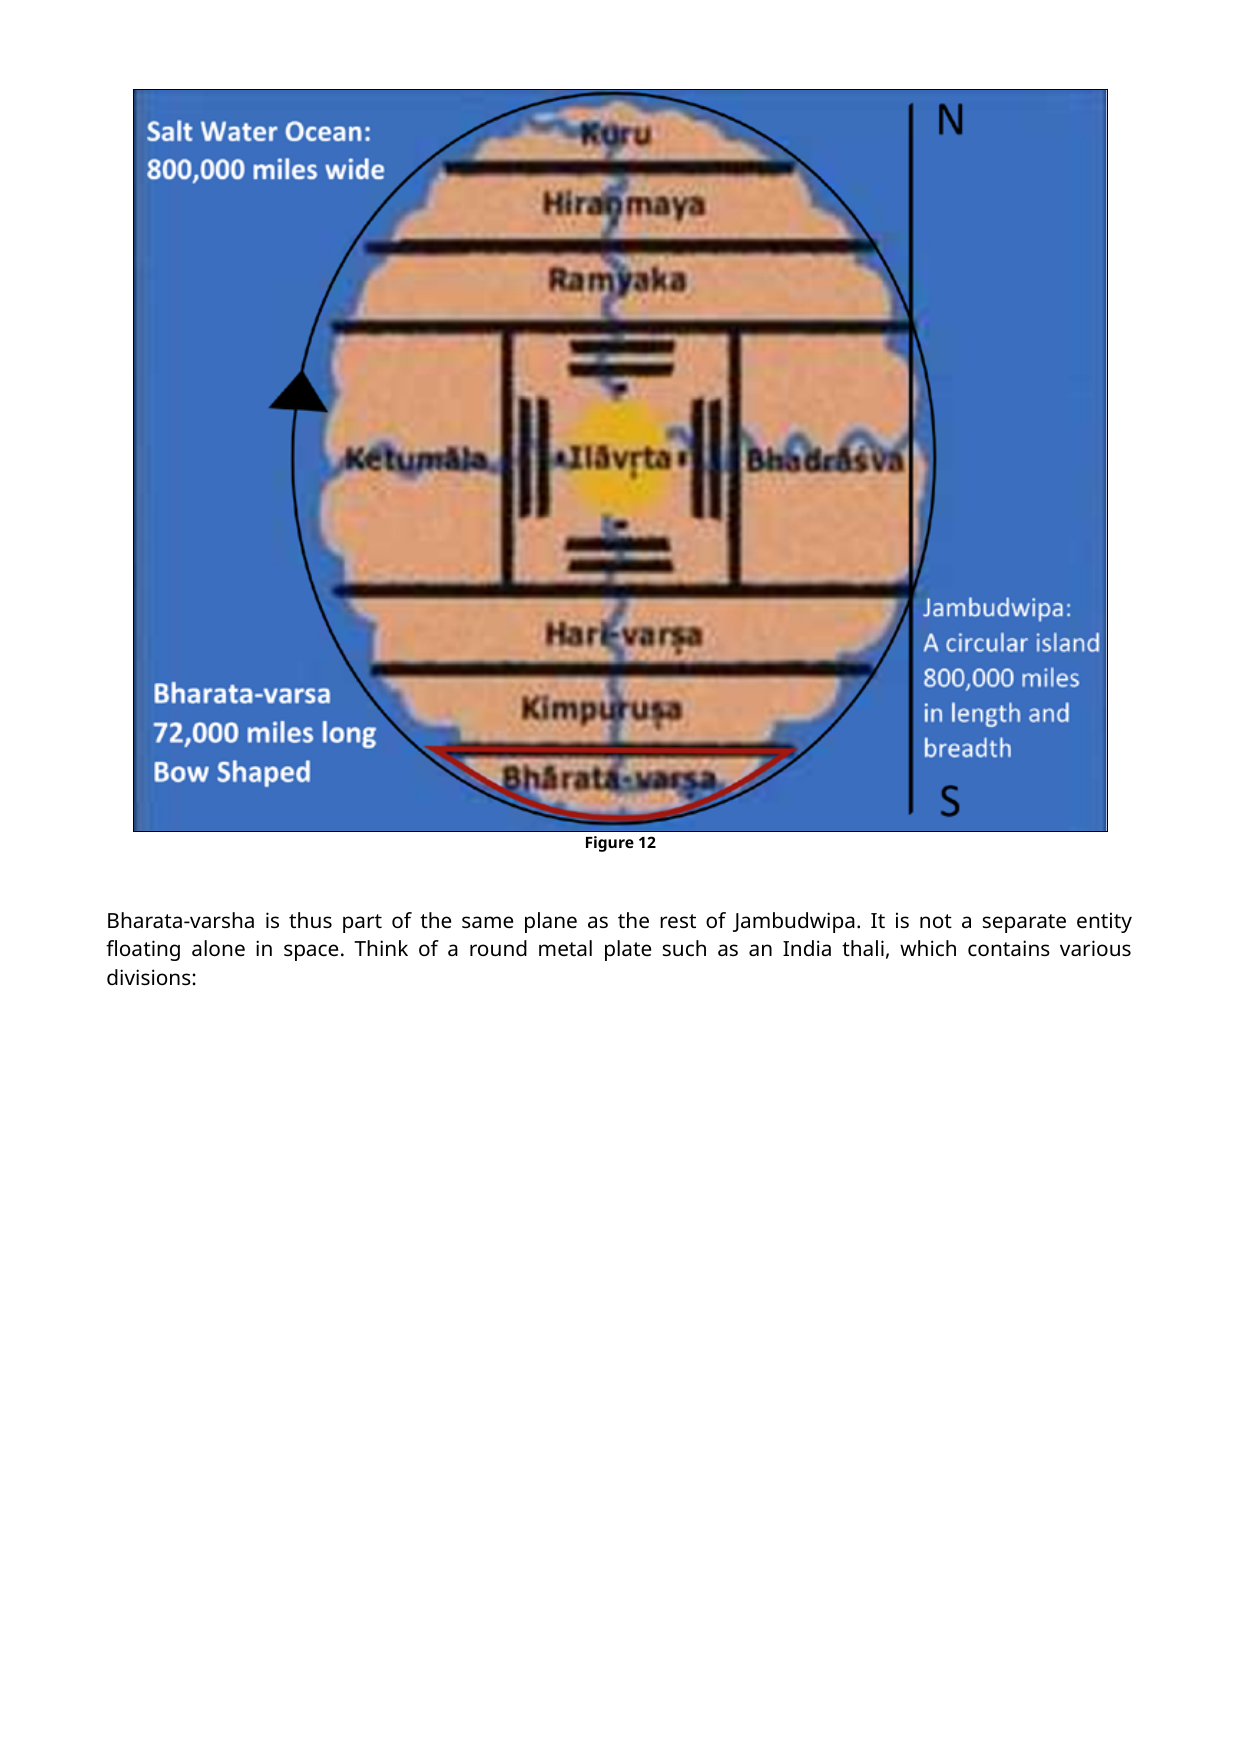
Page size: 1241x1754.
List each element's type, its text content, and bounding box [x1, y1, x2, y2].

picture [134, 90, 1107, 831]
text Bharata-varsha is thus part of the same plane as the rest of Jambudwipa. It is not a separate entity floating alone in space. Think of a round metal plate such as an India thali, which contains various divisions: [106, 906, 1134, 991]
text Figure 12 [106, 832, 1134, 853]
